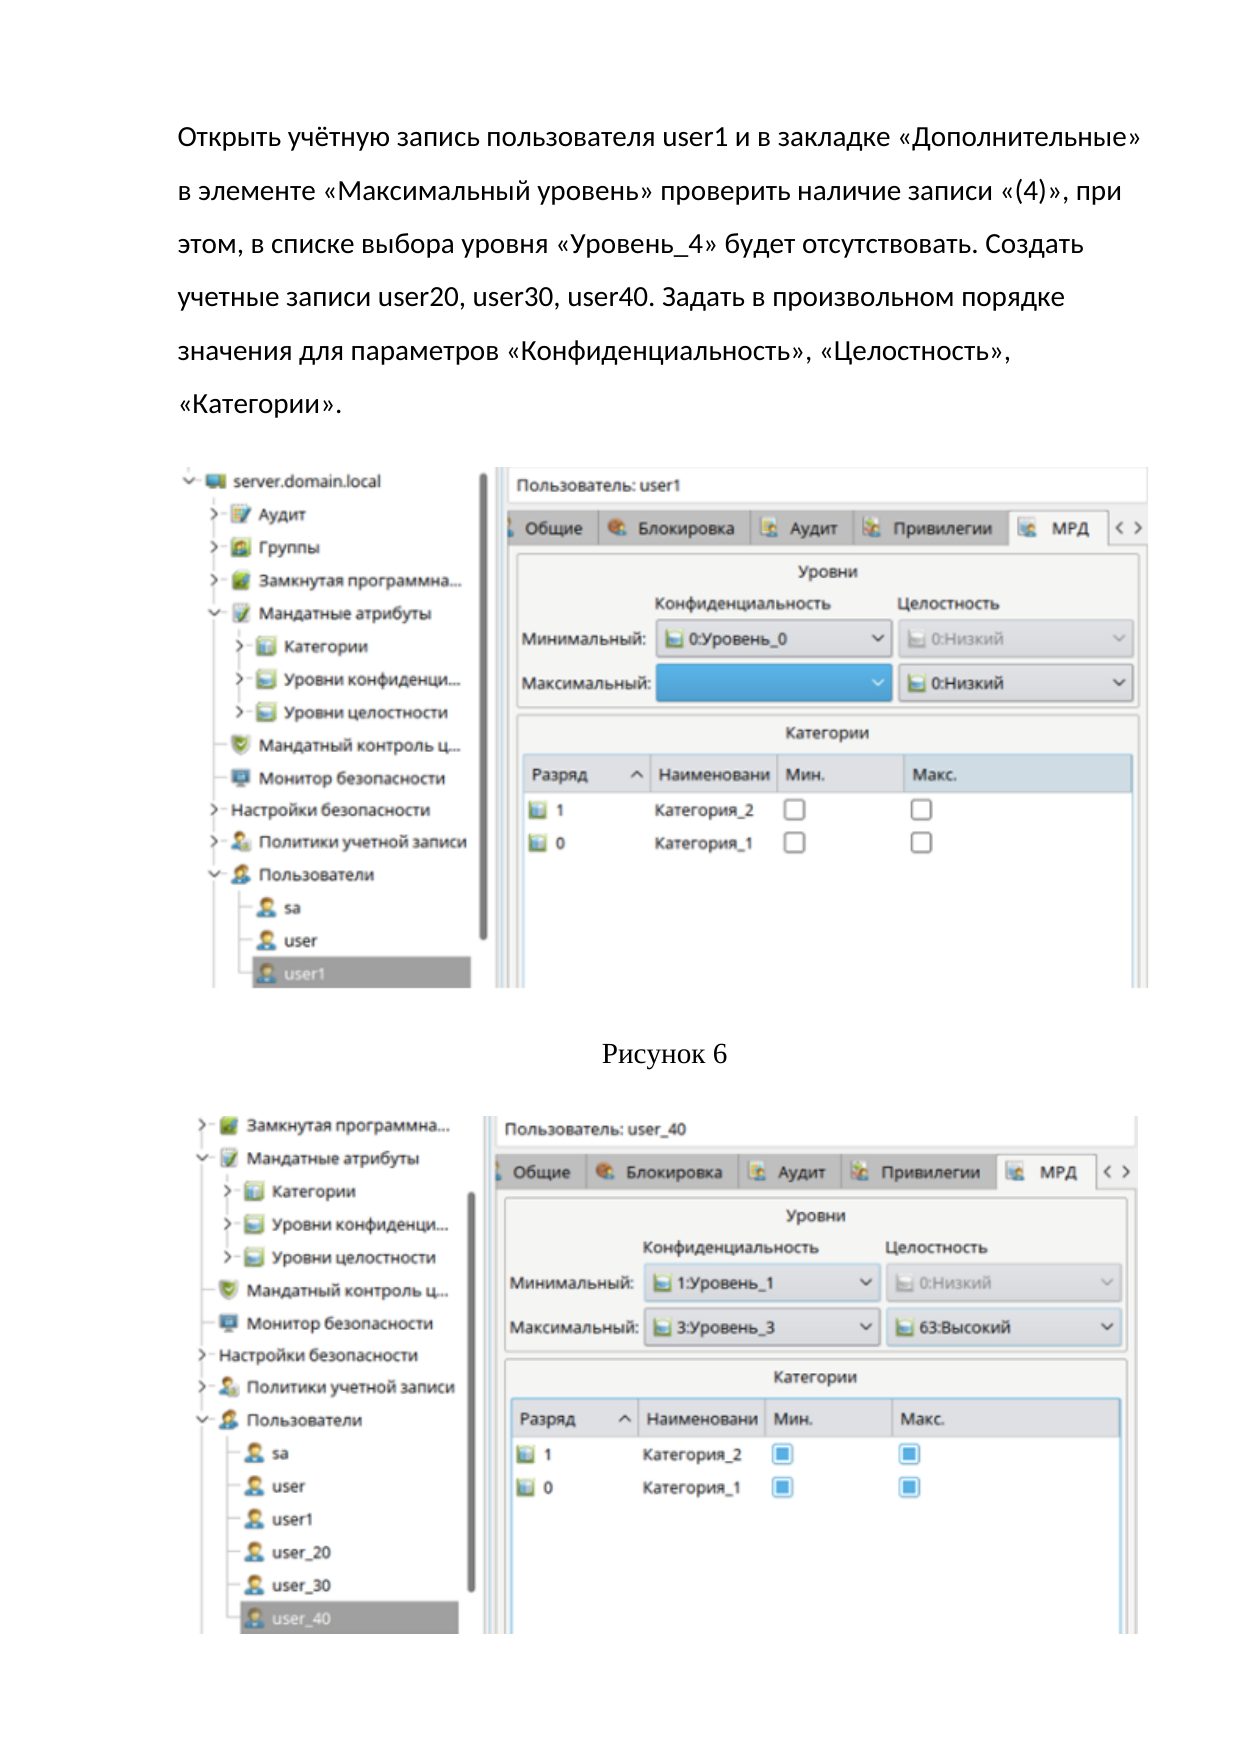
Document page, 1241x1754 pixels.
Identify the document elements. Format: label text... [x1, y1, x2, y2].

picture [191, 1116, 1138, 1634]
text Открыть учётную запись пользователя user1 и в закладке «Дополнительные» в элементе «Максимальный уровень» проверить наличие записи «(4)», при этом, в списке выбора уровня «Уровень_4» будет отсутствовать. Создать учетные записи user20, user30, user40. Задать в произвольном порядке значения для параметров «Конфиденциальность», «Целостность», «Категории». [177, 118, 1152, 421]
picture [180, 467, 1149, 993]
text Рисунок 6 [177, 1037, 1152, 1070]
